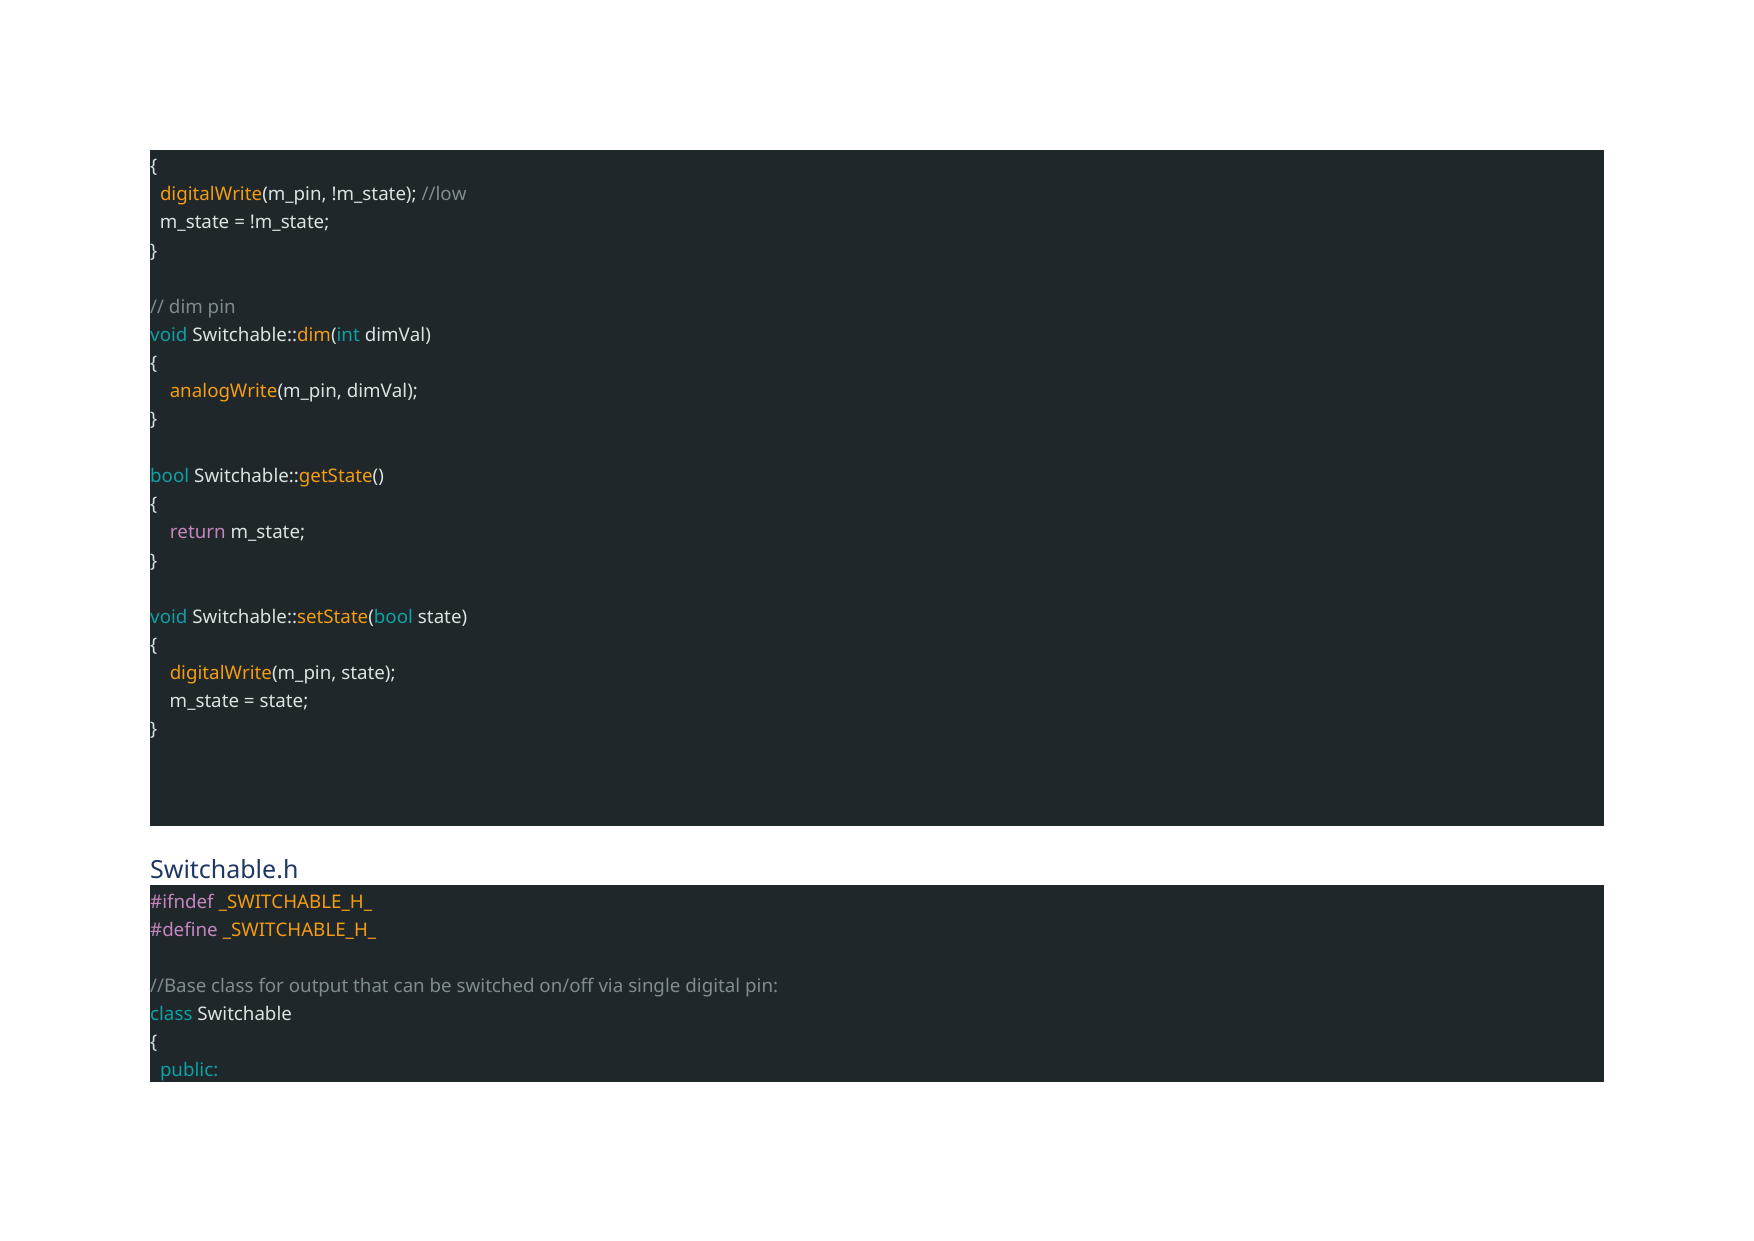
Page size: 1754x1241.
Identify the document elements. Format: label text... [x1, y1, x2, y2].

text { [150, 1026, 1604, 1054]
text } [150, 713, 1604, 741]
text #define _SWITCHABLE_H_ [150, 913, 1604, 942]
text digitalWrite(m_pin, !m_state); //low [150, 178, 1604, 206]
text { [150, 150, 1604, 178]
text public: [150, 1054, 1604, 1082]
text return m_state; [150, 516, 1604, 544]
text //Base class for output that can be switched on/off via single digital pin: [150, 970, 1604, 998]
text } [150, 234, 1604, 262]
text void Switchable::dim(int dimVal) [150, 319, 1604, 347]
text // dim pin [150, 291, 1604, 319]
text { [150, 629, 1604, 657]
text bool Switchable::getState() [150, 460, 1604, 488]
text digitalWrite(m_pin, state); [150, 657, 1604, 685]
subtitle Switchable.h [150, 851, 1604, 885]
text class Switchable [150, 998, 1604, 1026]
text { [150, 488, 1604, 516]
text { [150, 347, 1604, 375]
text m_state = state; [150, 685, 1604, 713]
text m_state = !m_state; [150, 206, 1604, 234]
text } [150, 403, 1604, 431]
text } [150, 544, 1604, 572]
text analogWrite(m_pin, dimVal); [150, 375, 1604, 403]
text void Switchable::setState(bool state) [150, 601, 1604, 629]
text #ifndef _SWITCHABLE_H_ [150, 885, 1604, 913]
